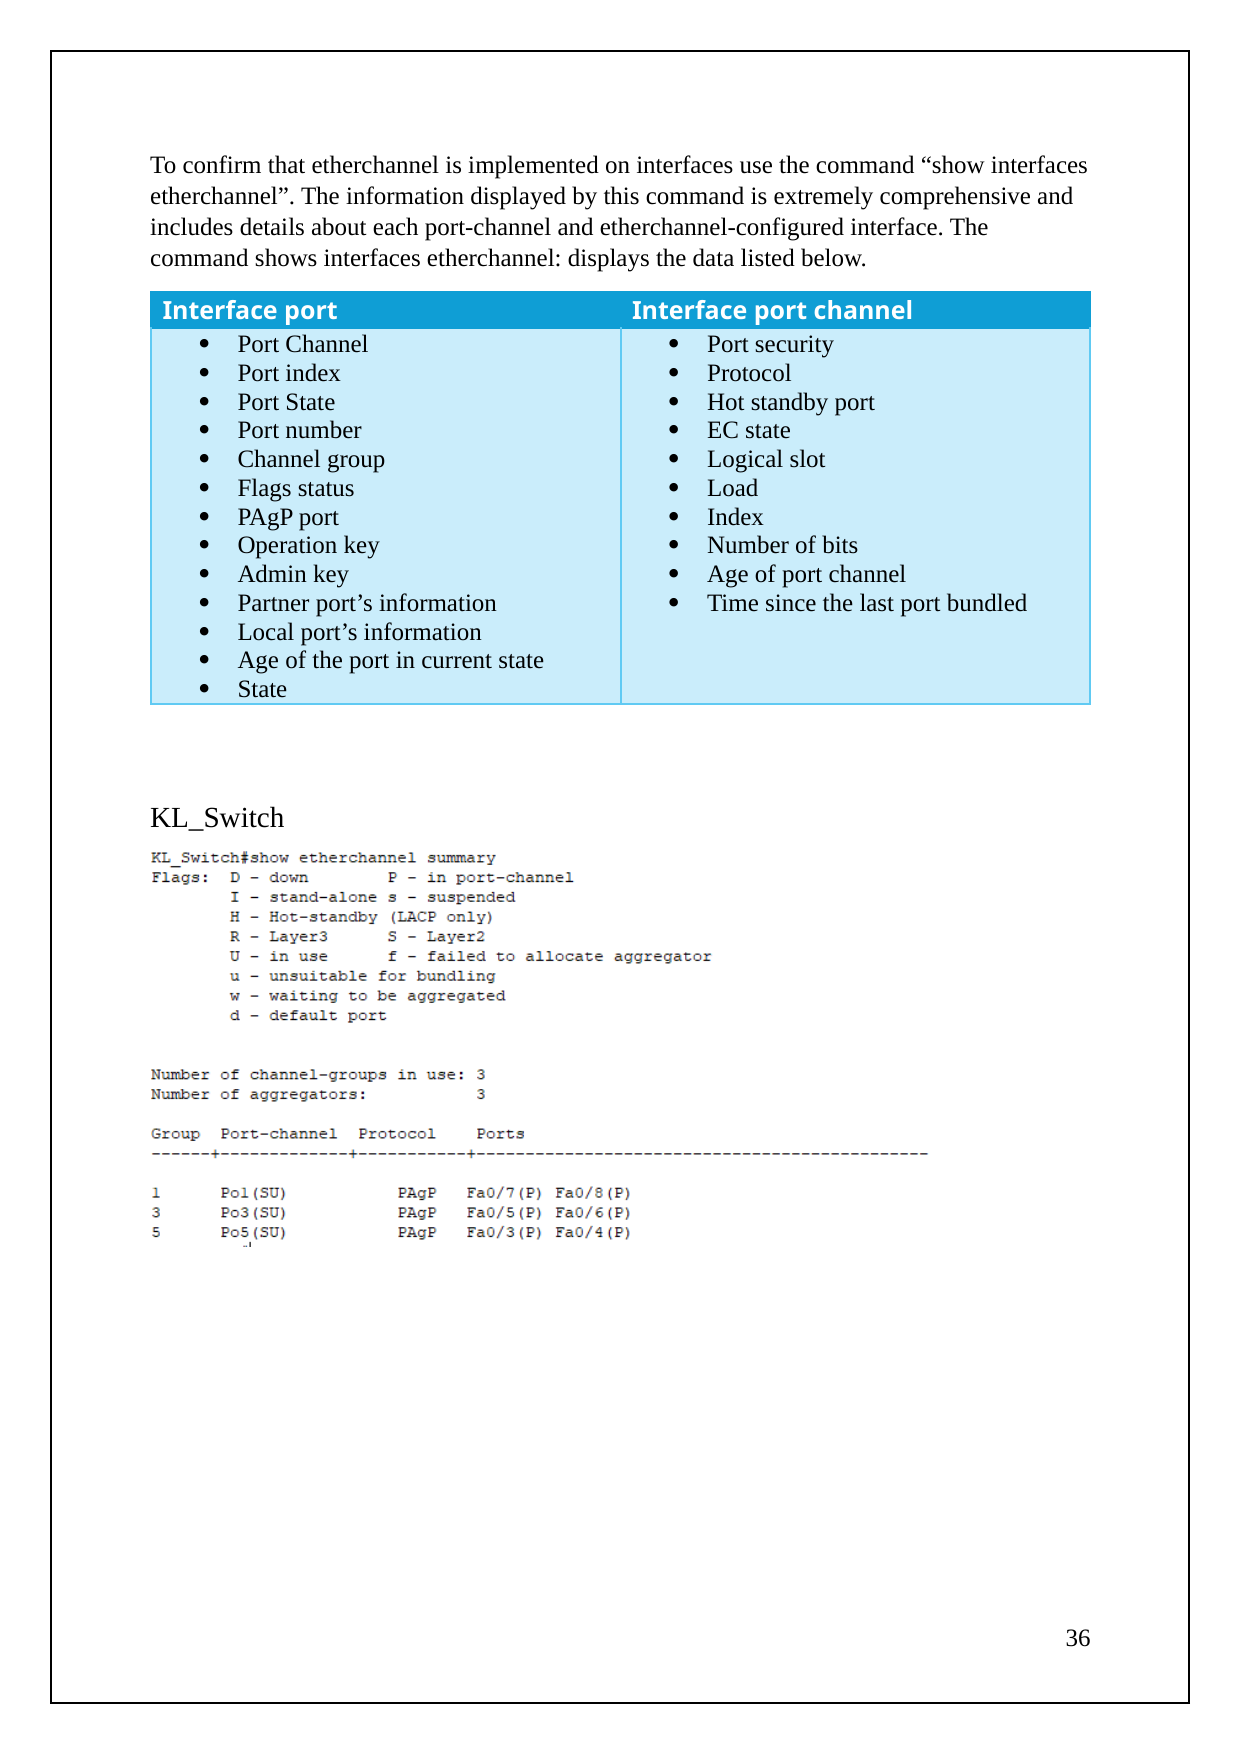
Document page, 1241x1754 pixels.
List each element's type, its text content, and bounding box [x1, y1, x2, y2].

text To confirm that etherchannel is implemented on interfaces use the command “show interfaces etherchannel”. The information displayed by this command is extremely comprehensive and includes details about each port-channel and etherchannel-configured interface. The command shows interfaces etherchannel: displays the data listed below. [150, 150, 1090, 272]
table_cell Port Channel Port index Port State Port number Channel group Flags status PAgP port Operation key Admin key Partner port’s information Local port’s information Age of the port in current state State [152, 329, 620, 703]
subtitle KL_Switch [150, 800, 1090, 834]
table_cell Port security Protocol Hot standby port EC state Logical slot Load Index Number of bits Age of port channel Time since the last port bundled [622, 329, 1089, 703]
table_header Interface port [152, 293, 620, 327]
picture [150, 844, 1089, 1247]
table_header Interface port channel [621, 293, 1089, 327]
